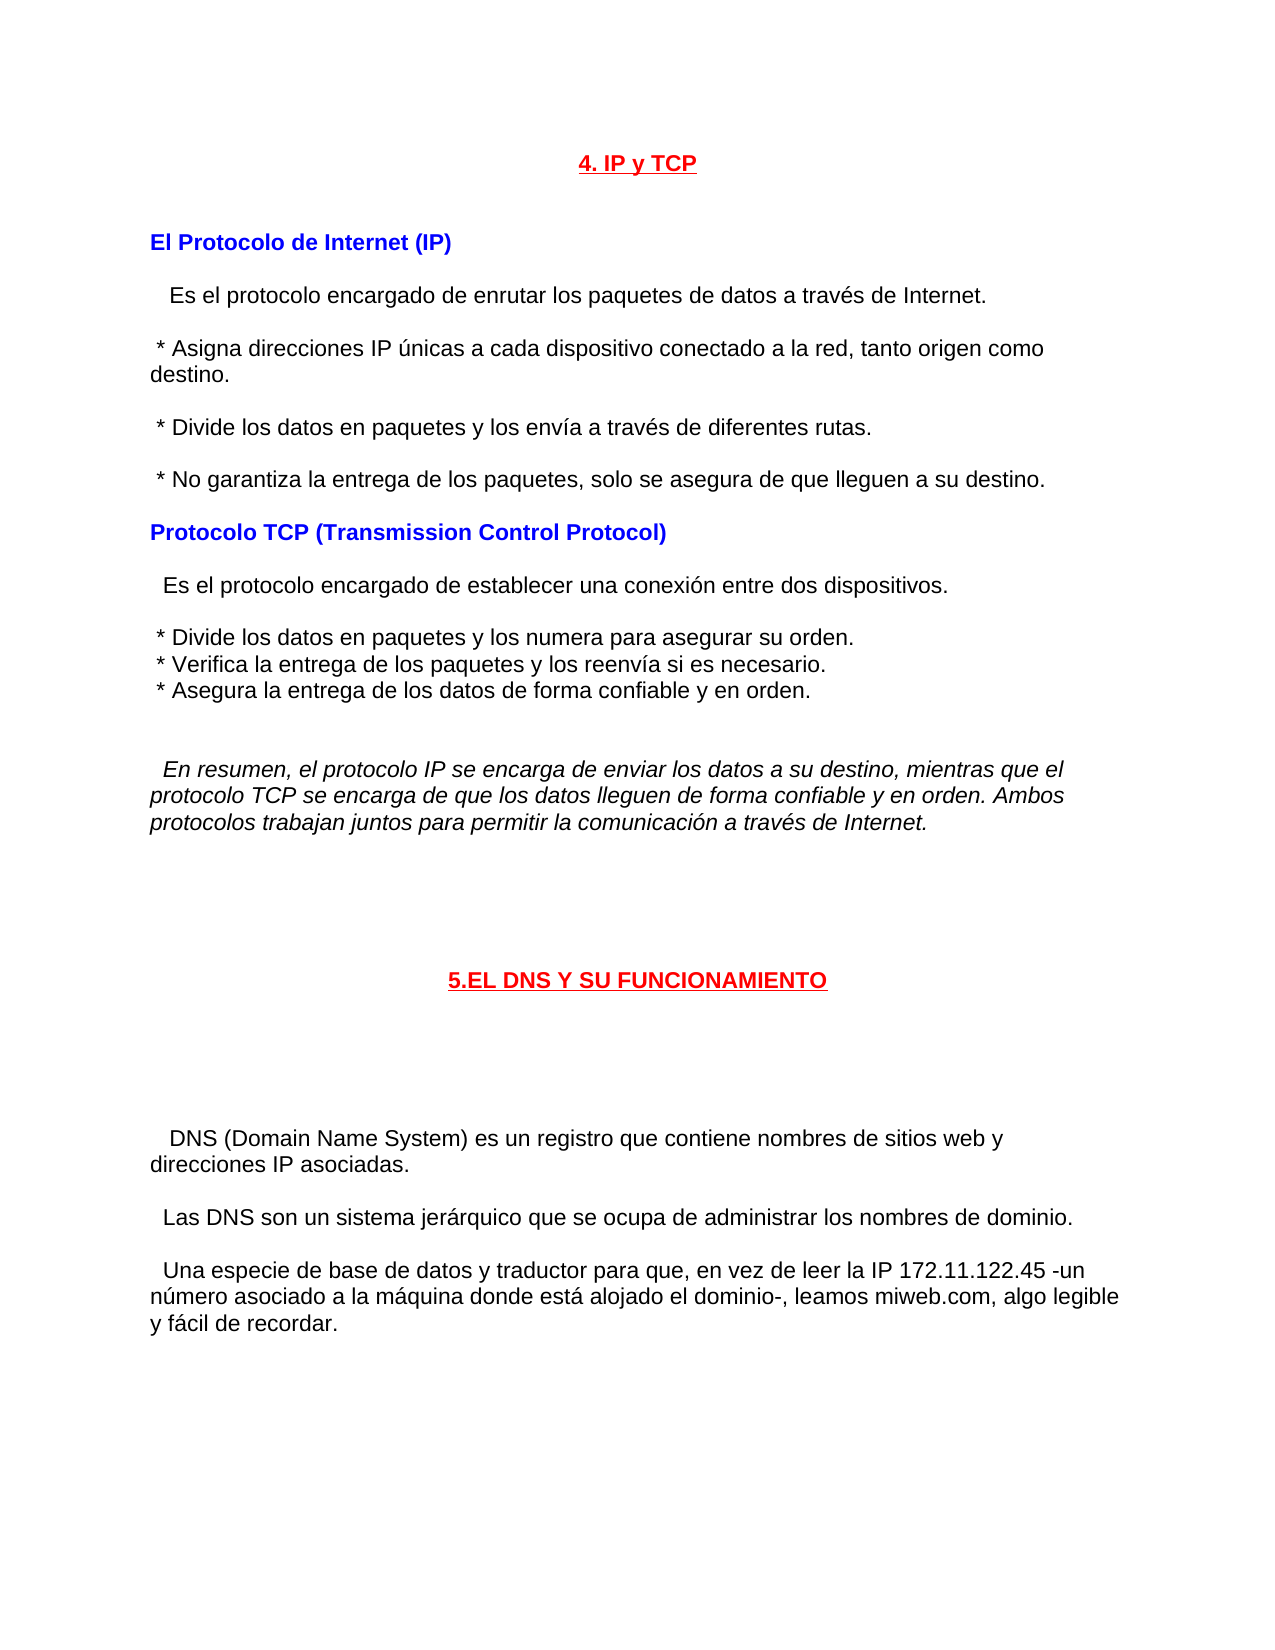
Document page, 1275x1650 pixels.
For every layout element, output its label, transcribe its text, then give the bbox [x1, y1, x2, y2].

text 5.EL DNS Y SU FUNCIONAMIENTO [150, 967, 1125, 993]
text Es el protocolo encargado de enrutar los paquetes de datos a través de Internet. [150, 282, 1125, 308]
text Es el protocolo encargado de establecer una conexión entre dos dispositivos. [150, 572, 1125, 598]
text Las DNS son un sistema jerárquico que se ocupa de administrar los nombres de dominio. [150, 1204, 1125, 1231]
text * Divide los datos en paquetes y los numera para asegurar su orden. [150, 624, 1125, 651]
text Una especie de base de datos y traductor para que, en vez de leer la IP 172.11.122.45 -un número asociado a la máquina donde está alojado el dominio-, leamos miweb.com, algo legible y fácil de recordar. [150, 1257, 1125, 1336]
text * No garantiza la entrega de los paquetes, solo se asegura de que lleguen a su destino. [150, 466, 1125, 493]
text * Asegura la entrega de los datos de forma confiable y en orden. [150, 677, 1125, 703]
text 4. IP y TCP [150, 150, 1125, 176]
text En resumen, el protocolo IP se encarga de enviar los datos a su destino, mientras que el protocolo TCP se encarga de que los datos lleguen de forma confiable y en orden. Ambos protocolos trabajan juntos para permitir la comunicación a través de Internet. [150, 756, 1125, 835]
text El Protocolo de Internet (IP) [150, 229, 1125, 255]
text * Asigna direcciones IP únicas a cada dispositivo conectado a la red, tanto origen como destino. [150, 334, 1125, 387]
text * Verifica la entrega de los paquetes y los reenvía si es necesario. [150, 651, 1125, 677]
text Protocolo TCP (Transmission Control Protocol) [150, 519, 1125, 545]
text * Divide los datos en paquetes y los envía a través de diferentes rutas. [150, 413, 1125, 440]
text DNS (Domain Name System) es un registro que contiene nombres de sitios web y direcciones IP asociadas. [150, 1125, 1125, 1178]
